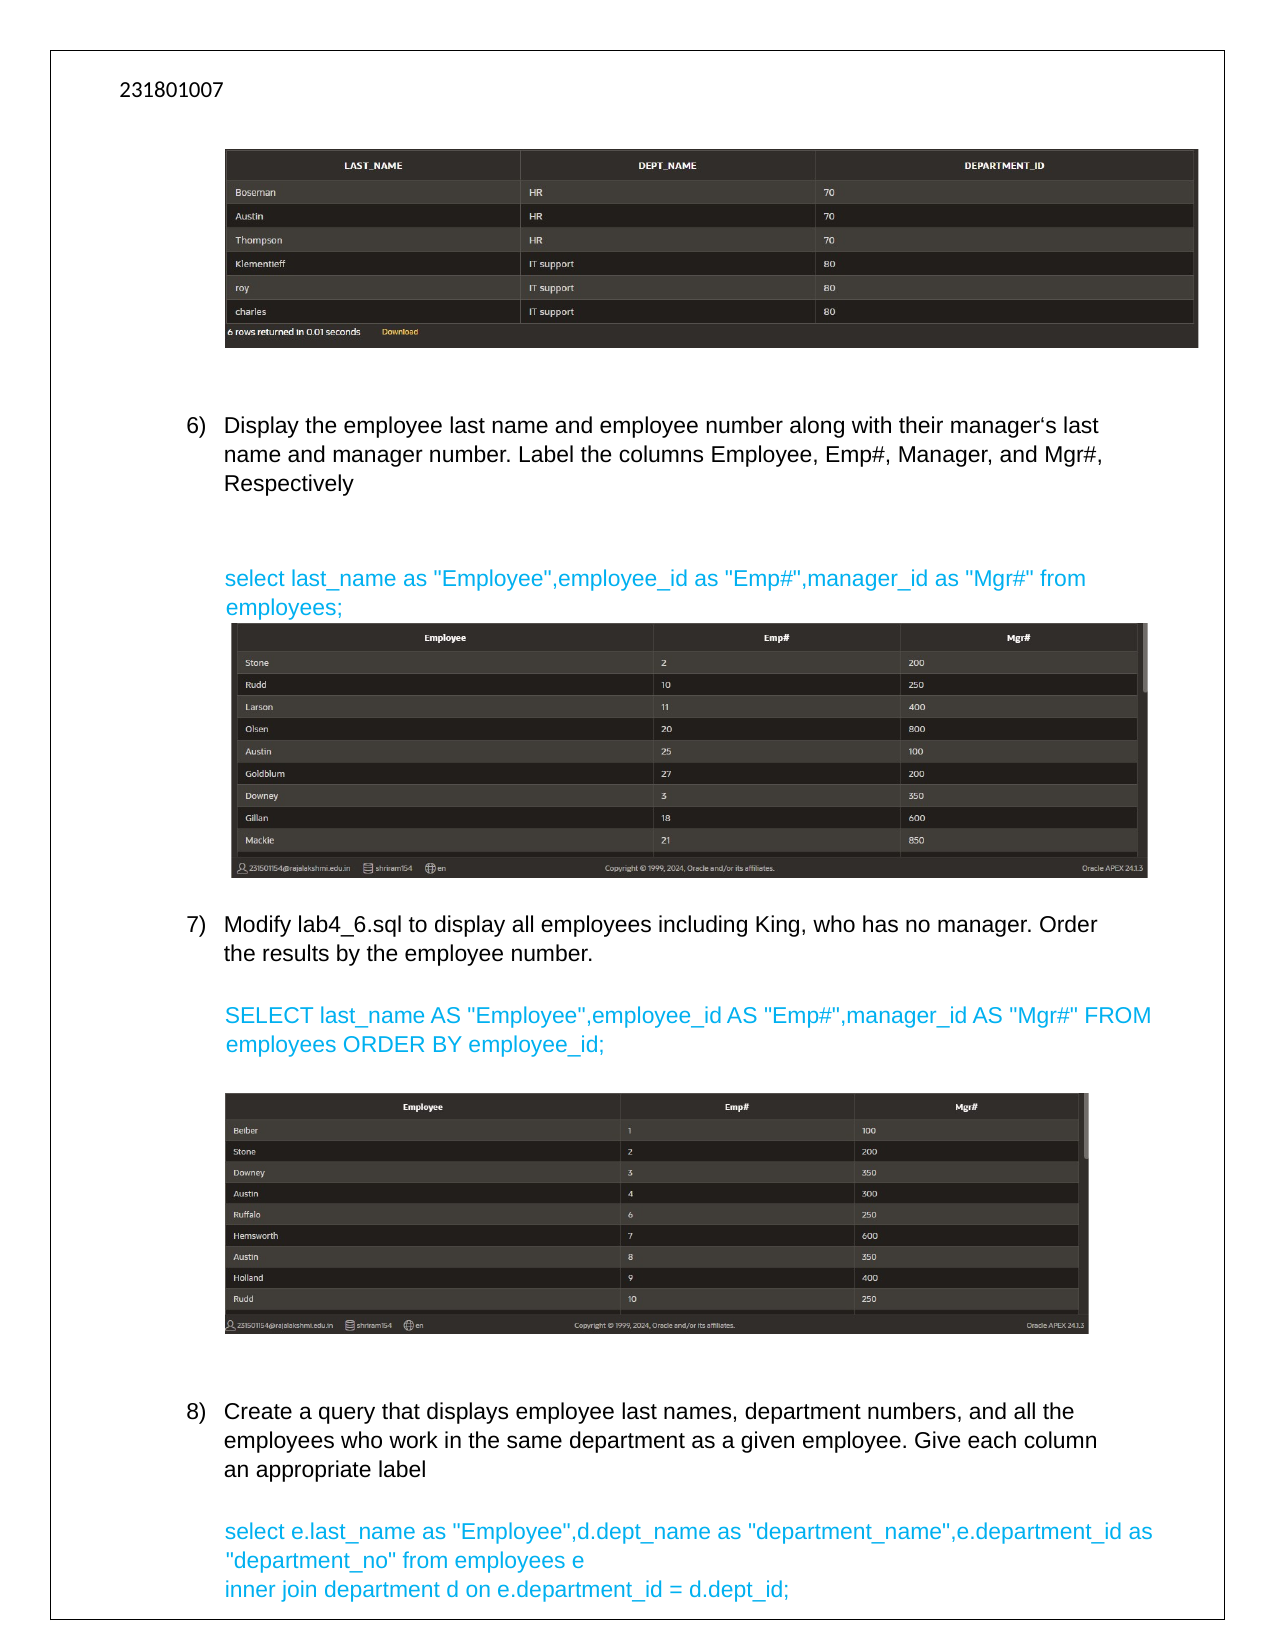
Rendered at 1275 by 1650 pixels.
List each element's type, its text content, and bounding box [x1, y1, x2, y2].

picture [225, 149, 1199, 348]
list Modify lab4_6.sql to display all employees including King, who has no manager. Order the results by the employee number. [186, 911, 1129, 967]
list Display the employee last name and employee number along with their manager‘s last name and manager number. Label the columns Employee, Emp#, Manager, and Mgr#, Respectively [186, 412, 1129, 496]
text select e.last_name as "Employee",d.dept_name as "department_name",e.department_id as "department_no" from employees e [224, 1518, 1154, 1573]
text inner join department d on e.department_id = d.dept_id; [224, 1576, 1154, 1603]
text select last_name as "Employee",employee_id as "Emp#",manager_id as "Mgr#" from employees; [224, 564, 1154, 620]
picture [231, 623, 1148, 878]
list Create a query that displays employee last names, department numbers, and all the employees who work in the same department as a given employee. Give each column an appropriate label [186, 1398, 1129, 1482]
picture [225, 1093, 1089, 1334]
text SELECT last_name AS "Employee",employee_id AS "Emp#",manager_id AS "Mgr#" FROM employees ORDER BY employee_id; [224, 1002, 1154, 1057]
